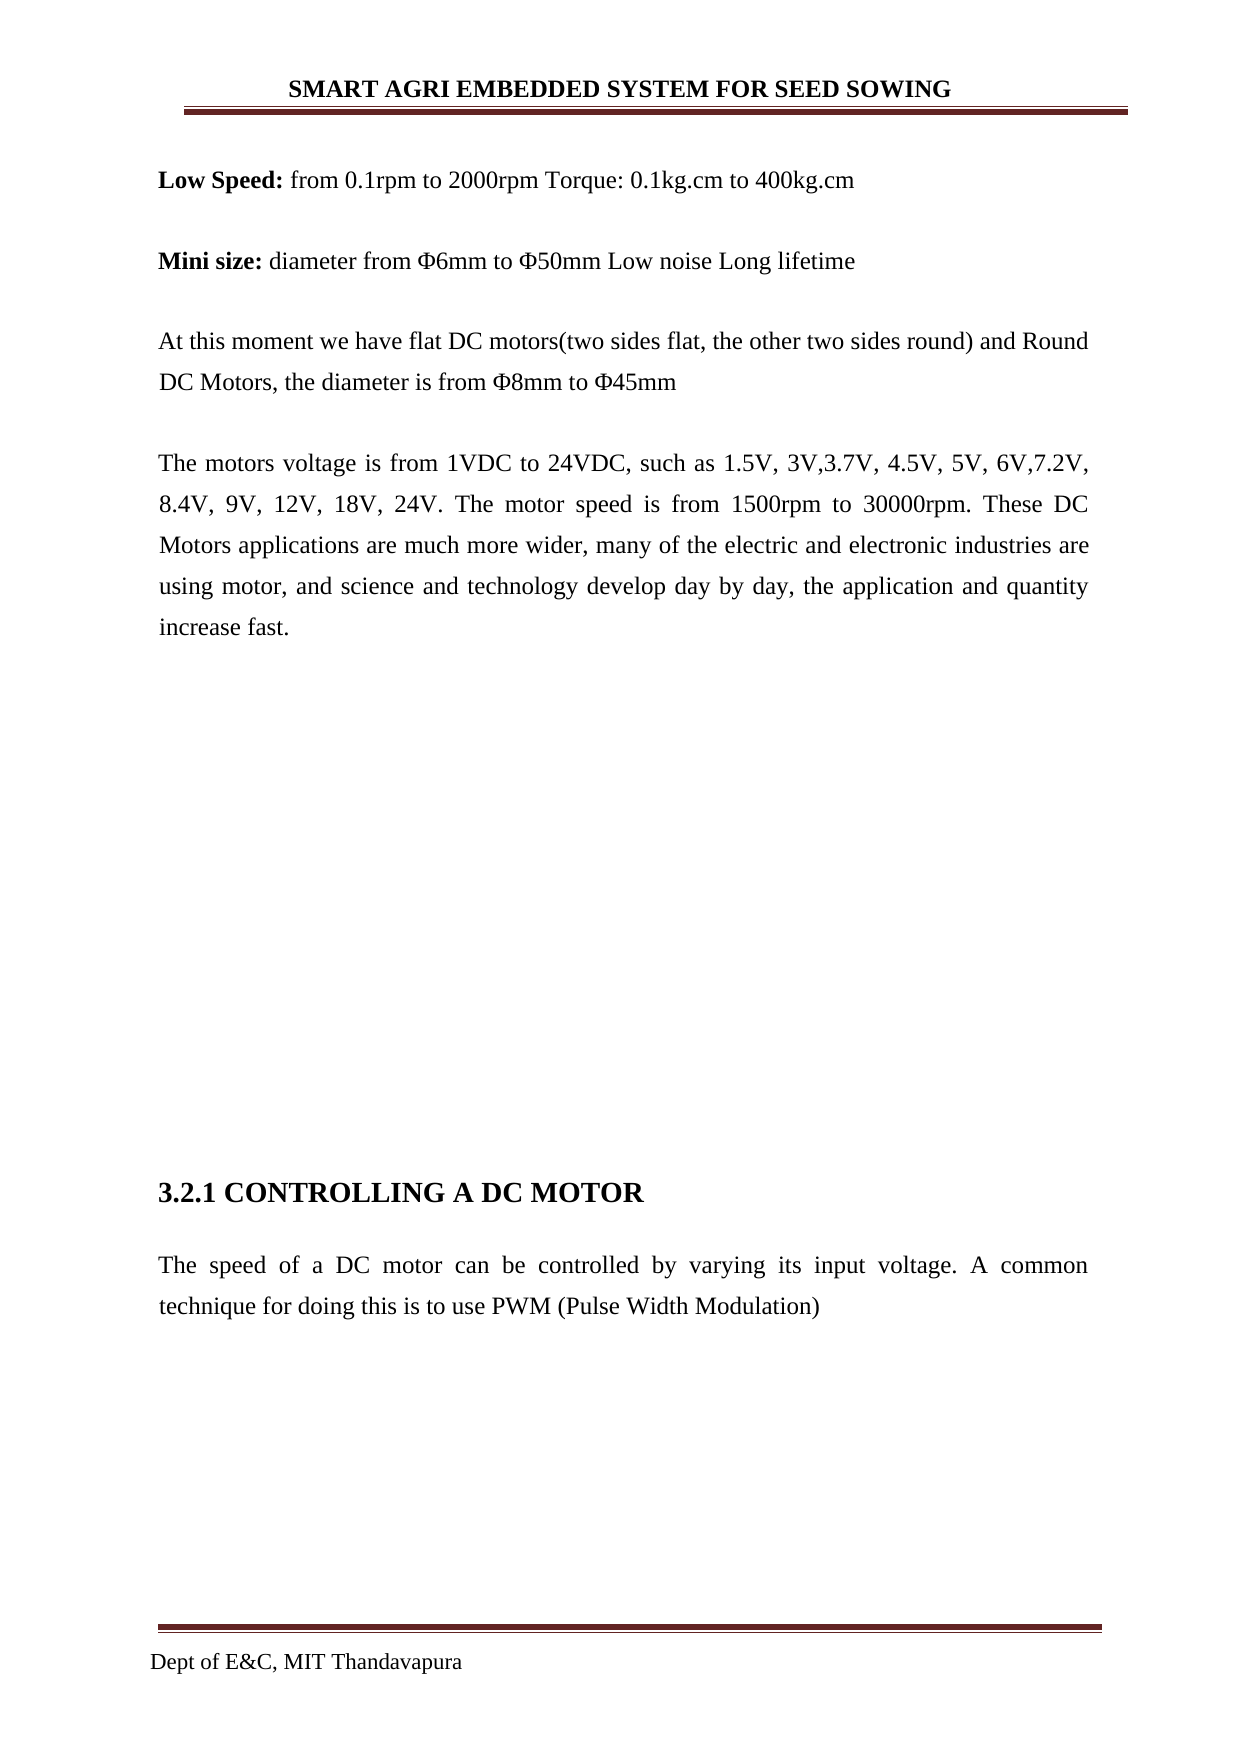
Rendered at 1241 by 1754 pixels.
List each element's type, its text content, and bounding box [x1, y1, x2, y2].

text Low Speed: from 0.1rpm to 2000rpm Torque: 0.1kg.cm to 400kg.cm [158, 165, 1090, 194]
text The motors voltage is from 1VDC to 24VDC, such as 1.5V, 3V,3.7V, 4.5V, 5V, 6V,7.2V, 8.4V, 9V, 12V, 18V, 24V. The motor speed is from 1500rpm to 30000rpm. These DC Motors applications are much more wider, many of the electric and electronic industries are using motor, and science and technology develop day by day, the application and quantity increase fast. [158, 448, 1090, 641]
text 3.2.1 CONTROLLING A DC MOTOR [158, 1175, 1092, 1208]
text Mini size: diameter from Φ6mm to Φ50mm Low noise Long lifetime [158, 246, 1090, 274]
text The speed of a DC motor can be controlled by varying its input voltage. A common technique for doing this is to use PWM (Pulse Width Modulation) [158, 1250, 1090, 1319]
text At this moment we have flat DC motors(two sides flat, the other two sides round) and Round DC Motors, the diameter is from Φ8mm to Φ45mm [158, 326, 1090, 396]
